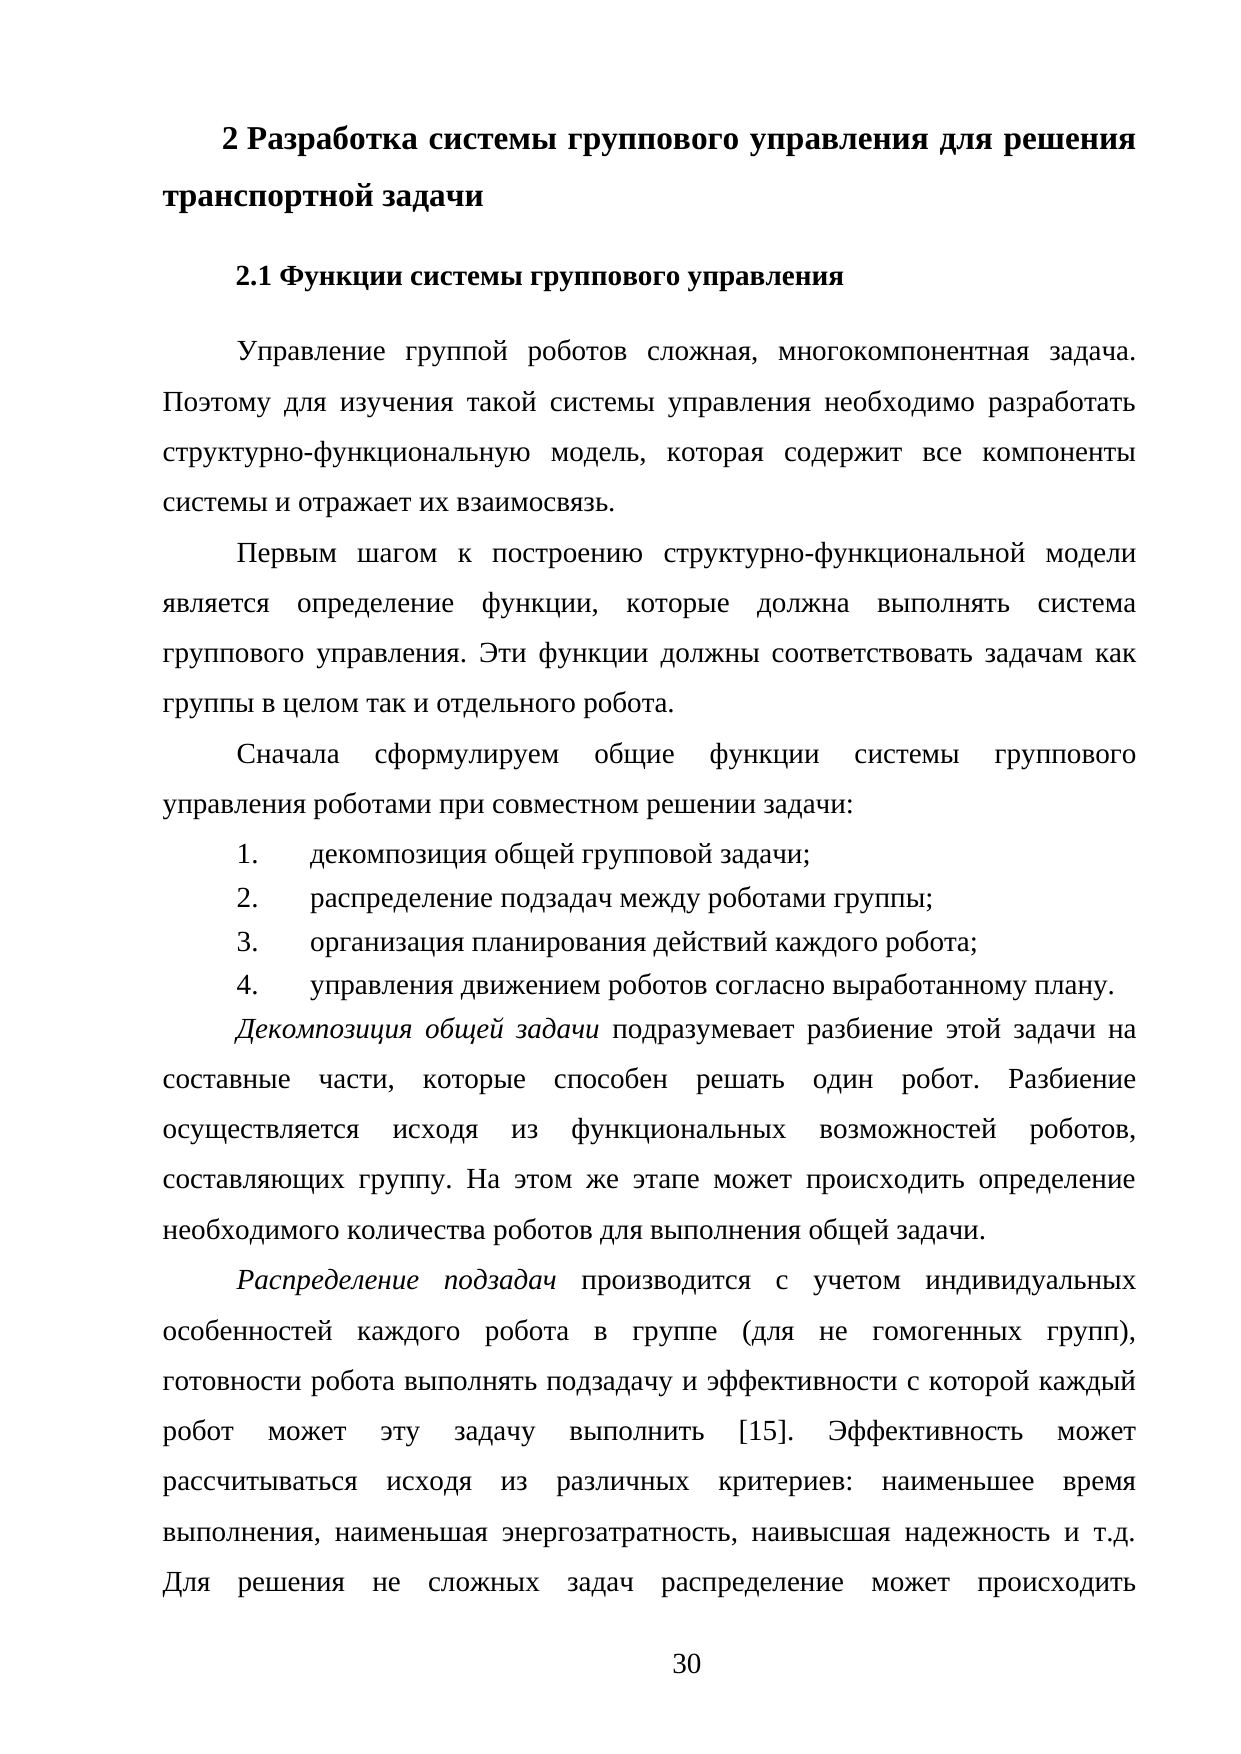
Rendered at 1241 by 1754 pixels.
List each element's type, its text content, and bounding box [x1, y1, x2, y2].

text Сначала сформулируем общие функции системы группового управления роботами при совместном решении задачи: [162, 736, 1137, 820]
list организация планирования действий каждого робота; [162, 924, 1137, 957]
list управления движением роботов согласно выработанному плану. [162, 967, 1137, 1001]
subtitle Разработка системы группового управления для решения транспортной задачи [162, 118, 1137, 214]
subtitle Функции системы группового управления [235, 258, 1137, 292]
text Декомпозиция общей задачи подразумевает разбиение этой задачи на составные части, которые способен решать один робот. Разбиение осуществляется исходя из функциональных возможностей роботов, составляющих группу. На этом же этапе может происходить определение необходимого количества роботов для выполнения общей задачи. [162, 1011, 1137, 1246]
list распределение подзадач между роботами группы; [162, 880, 1137, 914]
text Управление группой роботов сложная, многокомпонентная задача. Поэтому для изучения такой системы управления необходимо разработать структурно-функциональную модель, которая содержит все компоненты системы и отражает их взаимосвязь. [162, 333, 1137, 518]
text Первым шагом к построению структурно-функциональной модели является определение функции, которые должна выполнять система группового управления. Эти функции должны соответствовать задачам как группы в целом так и отдельного робота. [162, 535, 1137, 719]
list декомпозиция общей групповой задачи; [162, 837, 1137, 870]
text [162, 1262, 1137, 1598]
